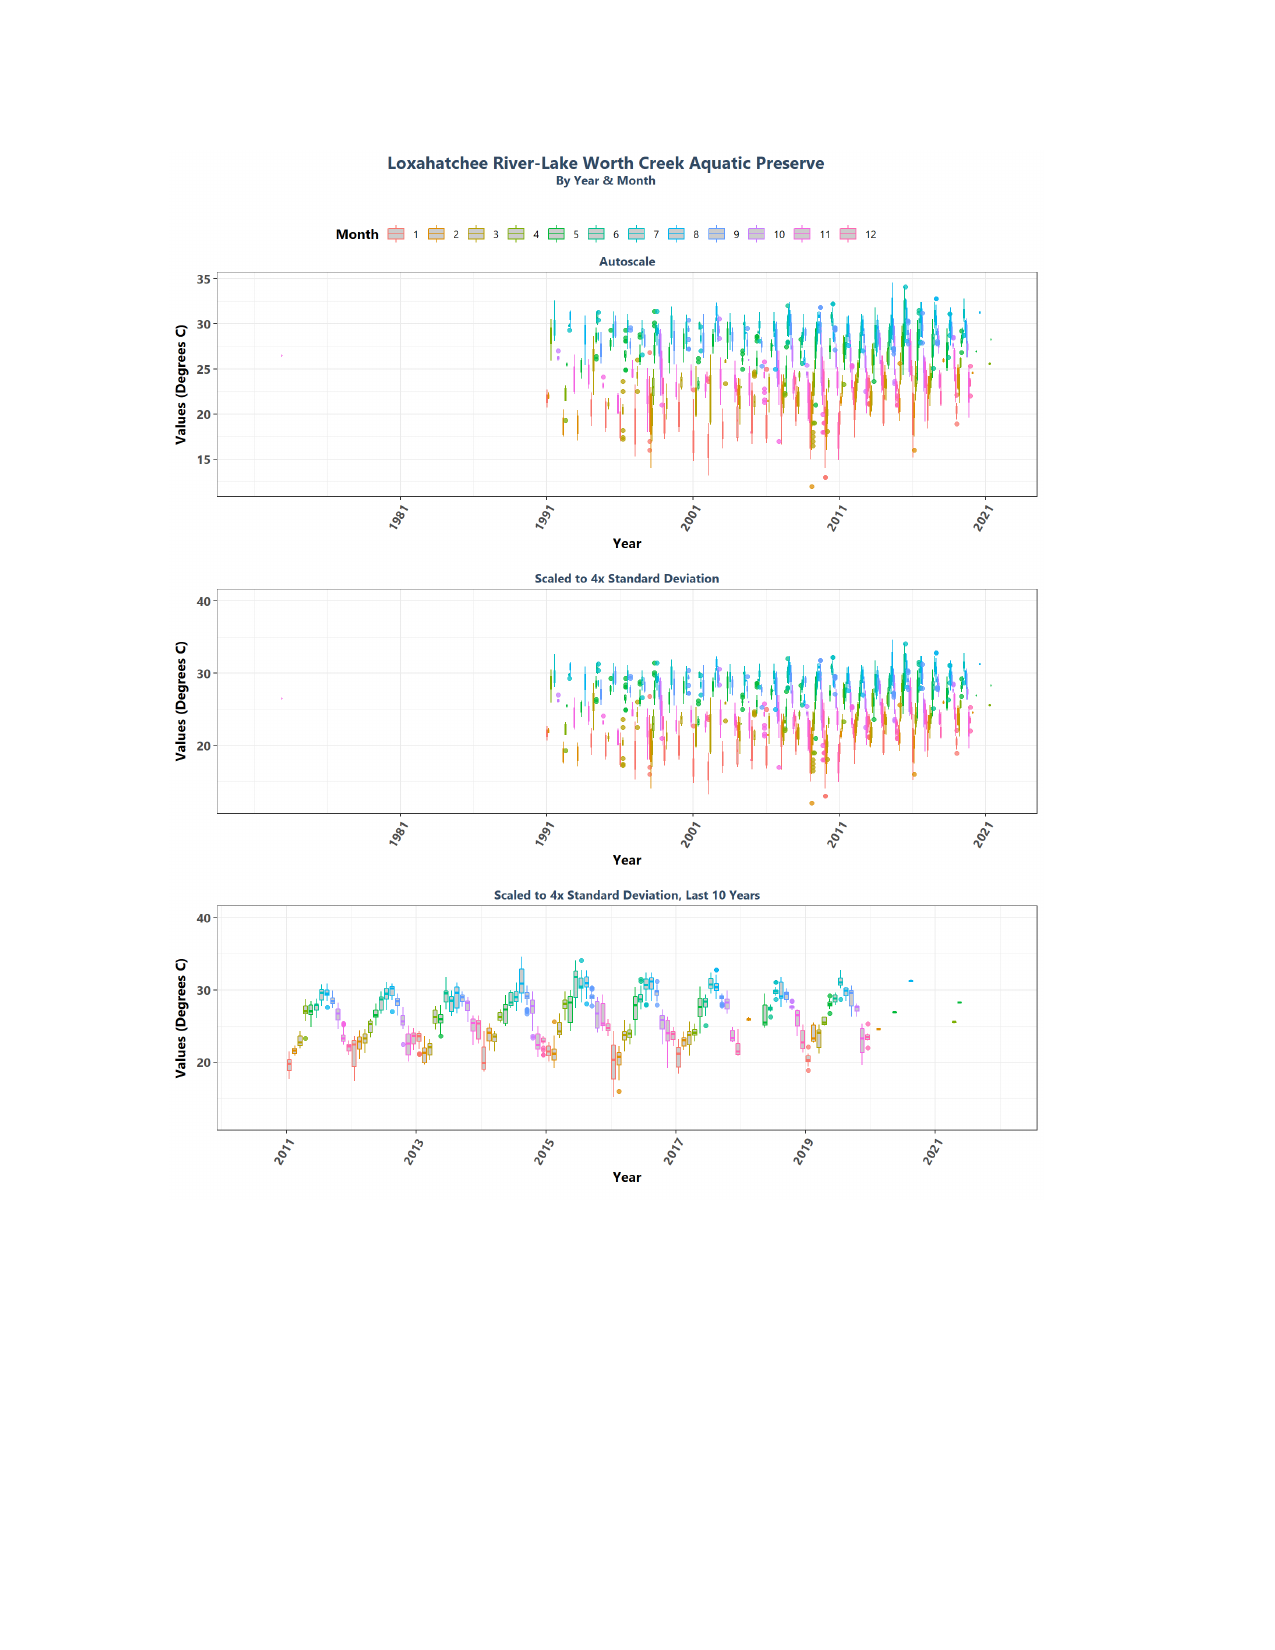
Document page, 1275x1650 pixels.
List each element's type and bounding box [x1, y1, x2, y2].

picture [168, 150, 1044, 1200]
